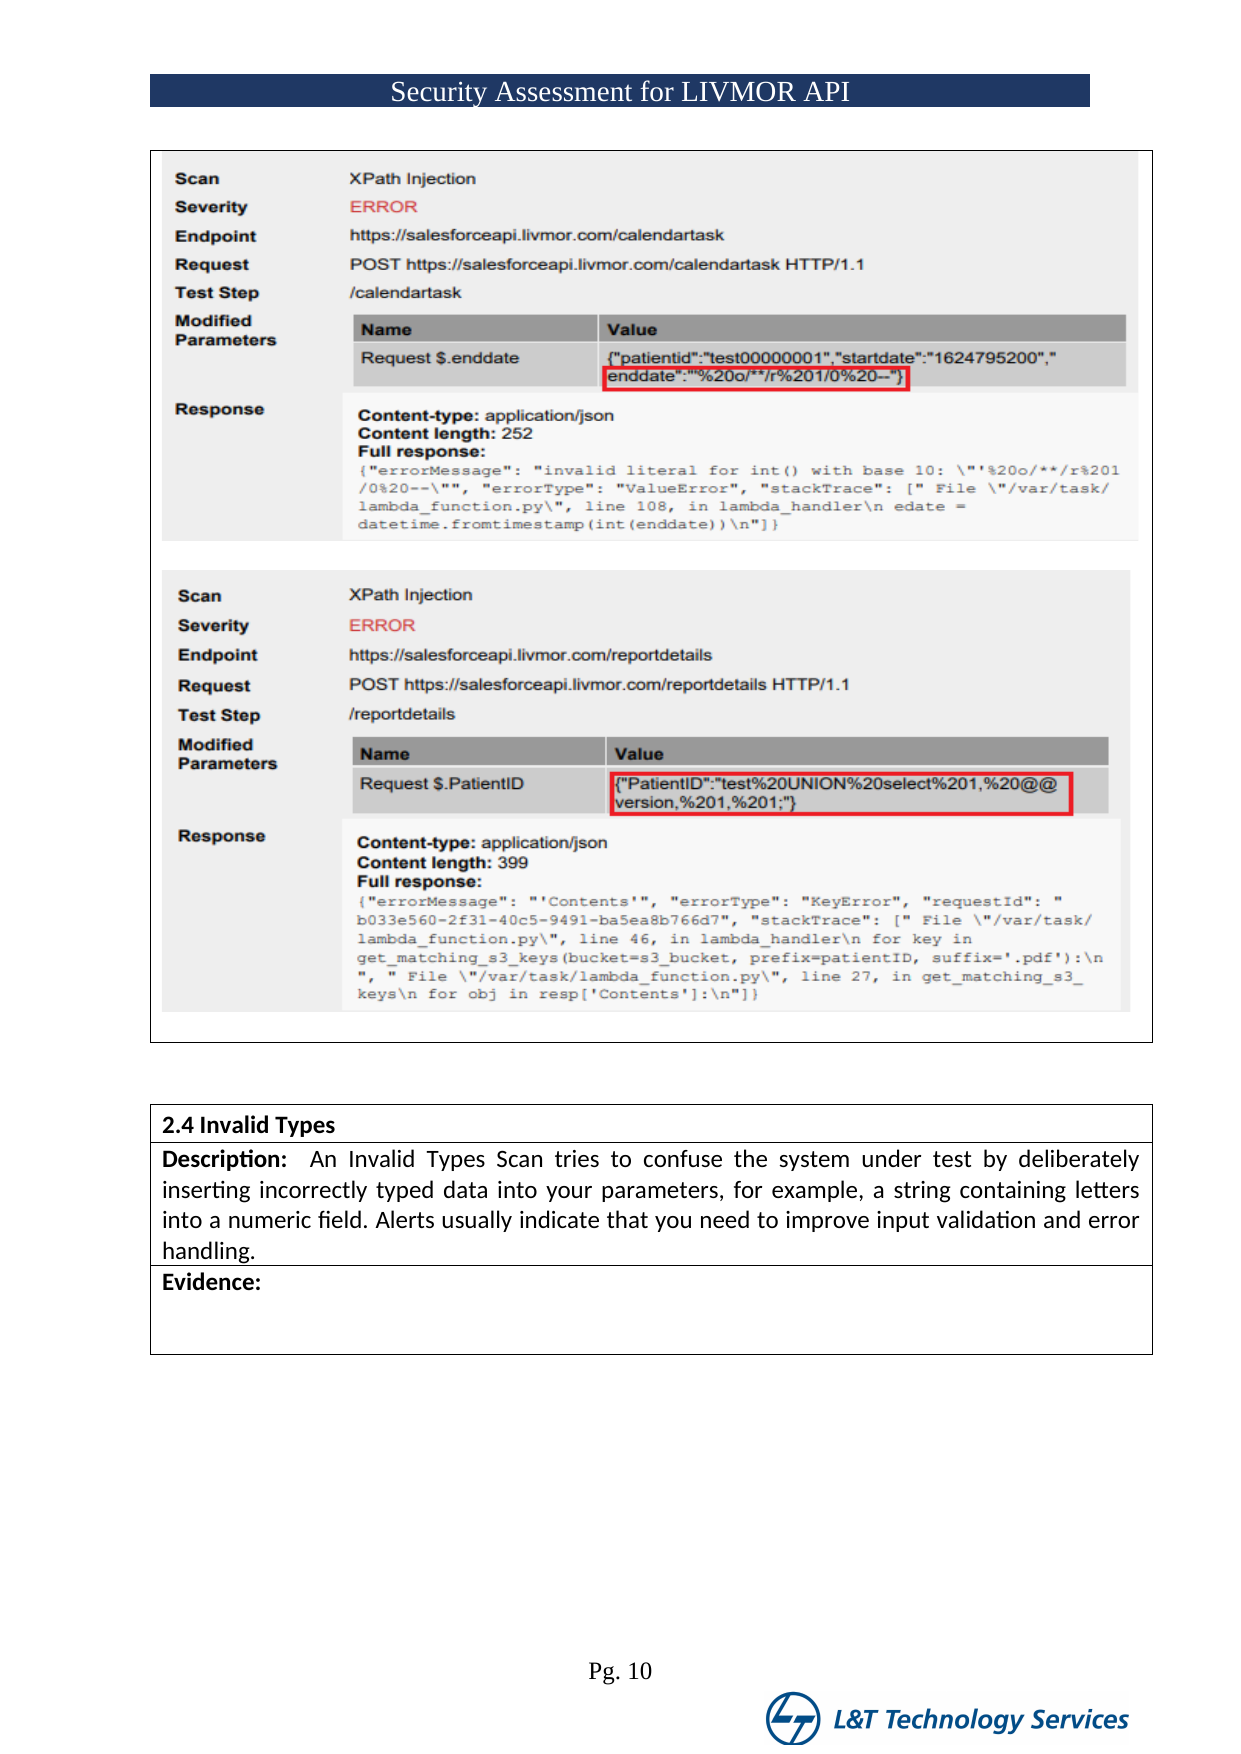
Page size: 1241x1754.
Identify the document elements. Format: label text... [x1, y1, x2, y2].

picture [161, 151, 1139, 541]
table_cell Evidence: [151, 1266, 1152, 1353]
table_header 2.4 Invalid Types [151, 1105, 1152, 1142]
picture [763, 1691, 1129, 1745]
picture [161, 570, 1131, 1012]
table_cell Evidence: [151, 151, 1152, 1042]
table_cell Description: An Invalid Types Scan tries to confuse the system under test by deliberately inserting incorrectly typed data into your parameters, for example, a string containing letters into a numeric field. Alerts usually indicate that you need to improve input validation and error handling. [151, 1143, 1152, 1265]
